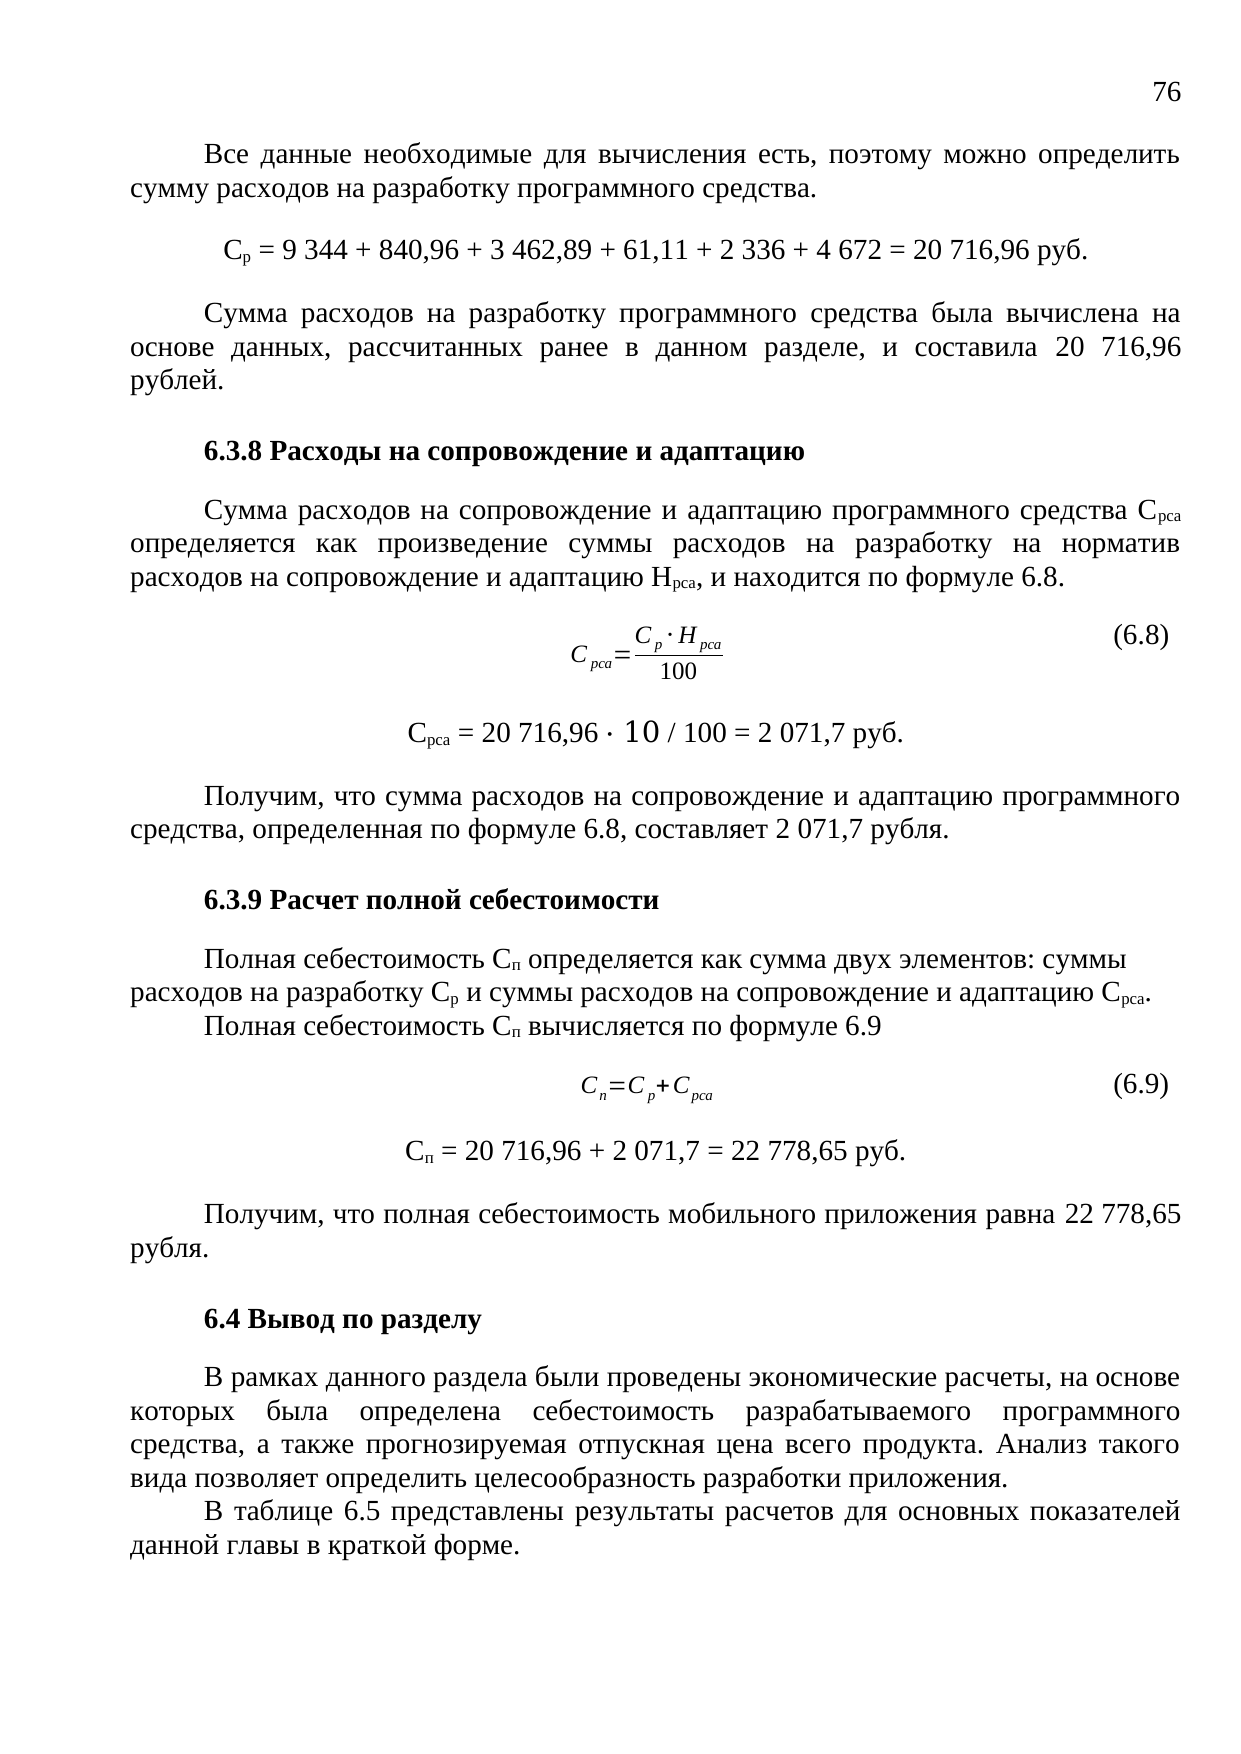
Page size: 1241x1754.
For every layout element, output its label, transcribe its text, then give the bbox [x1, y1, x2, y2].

text В таблице 6.5 представлены результаты расчетов для основных показателей данной главы в краткой форме. [130, 1493, 1181, 1561]
text Получим, что сумма расходов на сопровождение и адаптацию программного средства, определенная по формуле 6.8, составляет 2 071,7 рубля. [130, 778, 1181, 845]
text Расходы на сопровождение и адаптацию [204, 433, 1181, 467]
table_header (6.9) [1101, 1042, 1180, 1133]
text расходов на разработку Ср и суммы расходов на сопровождение и адаптацию Срса. [130, 974, 1181, 1008]
table_header [130, 1042, 1101, 1133]
text Получим, что полная себестоимость мобильного приложения равна 22 778,65 рубля. [130, 1196, 1181, 1263]
table_header [130, 593, 1101, 713]
text Сумма расходов на сопровождение и адаптацию программного средства Срса определяется как произведение суммы расходов на разработку на норматив расходов на сопровождение и адаптацию Нрса, и находится по формуле 6.8. [130, 492, 1181, 592]
text Срса = 20 716,96 ⋅ 10 / 100 = 2 071,7 руб. [130, 713, 1181, 749]
text Полная себестоимость Сп вычисляется по формуле 6.9 [130, 1008, 1181, 1042]
text Полная себестоимость Сп определяется как сумма двух элементов: суммы [130, 941, 1181, 974]
text Все данные необходимые для вычисления есть, поэтому можно определить сумму расходов на разработку программного средства. [130, 136, 1181, 203]
table_header (6.8) [1101, 593, 1180, 713]
text Расчет полной себестоимости [204, 882, 1181, 916]
text Вывод по разделу [204, 1301, 1181, 1334]
text Сумма расходов на разработку программного средства была вычислена на основе данных, рассчитанных ранее в данном разделе, и составила 20 716,96 рублей. [130, 295, 1181, 396]
text Сп = 20 716,96 + 2 071,7 = 22 778,65 руб. [130, 1133, 1181, 1167]
text Ср = 9 344 + 840,96 + 3 462,89 + 61,11 + 2 336 + 4 672 = 20 716,96 руб. [130, 232, 1181, 266]
text В рамках данного раздела были проведены экономические расчеты, на основе которых была определена себестоимость разрабатываемого программного средства, а также прогнозируемая отпускная цена всего продукта. Анализ такого вида позволяет определить целесообразность разработки приложения. [130, 1359, 1181, 1493]
